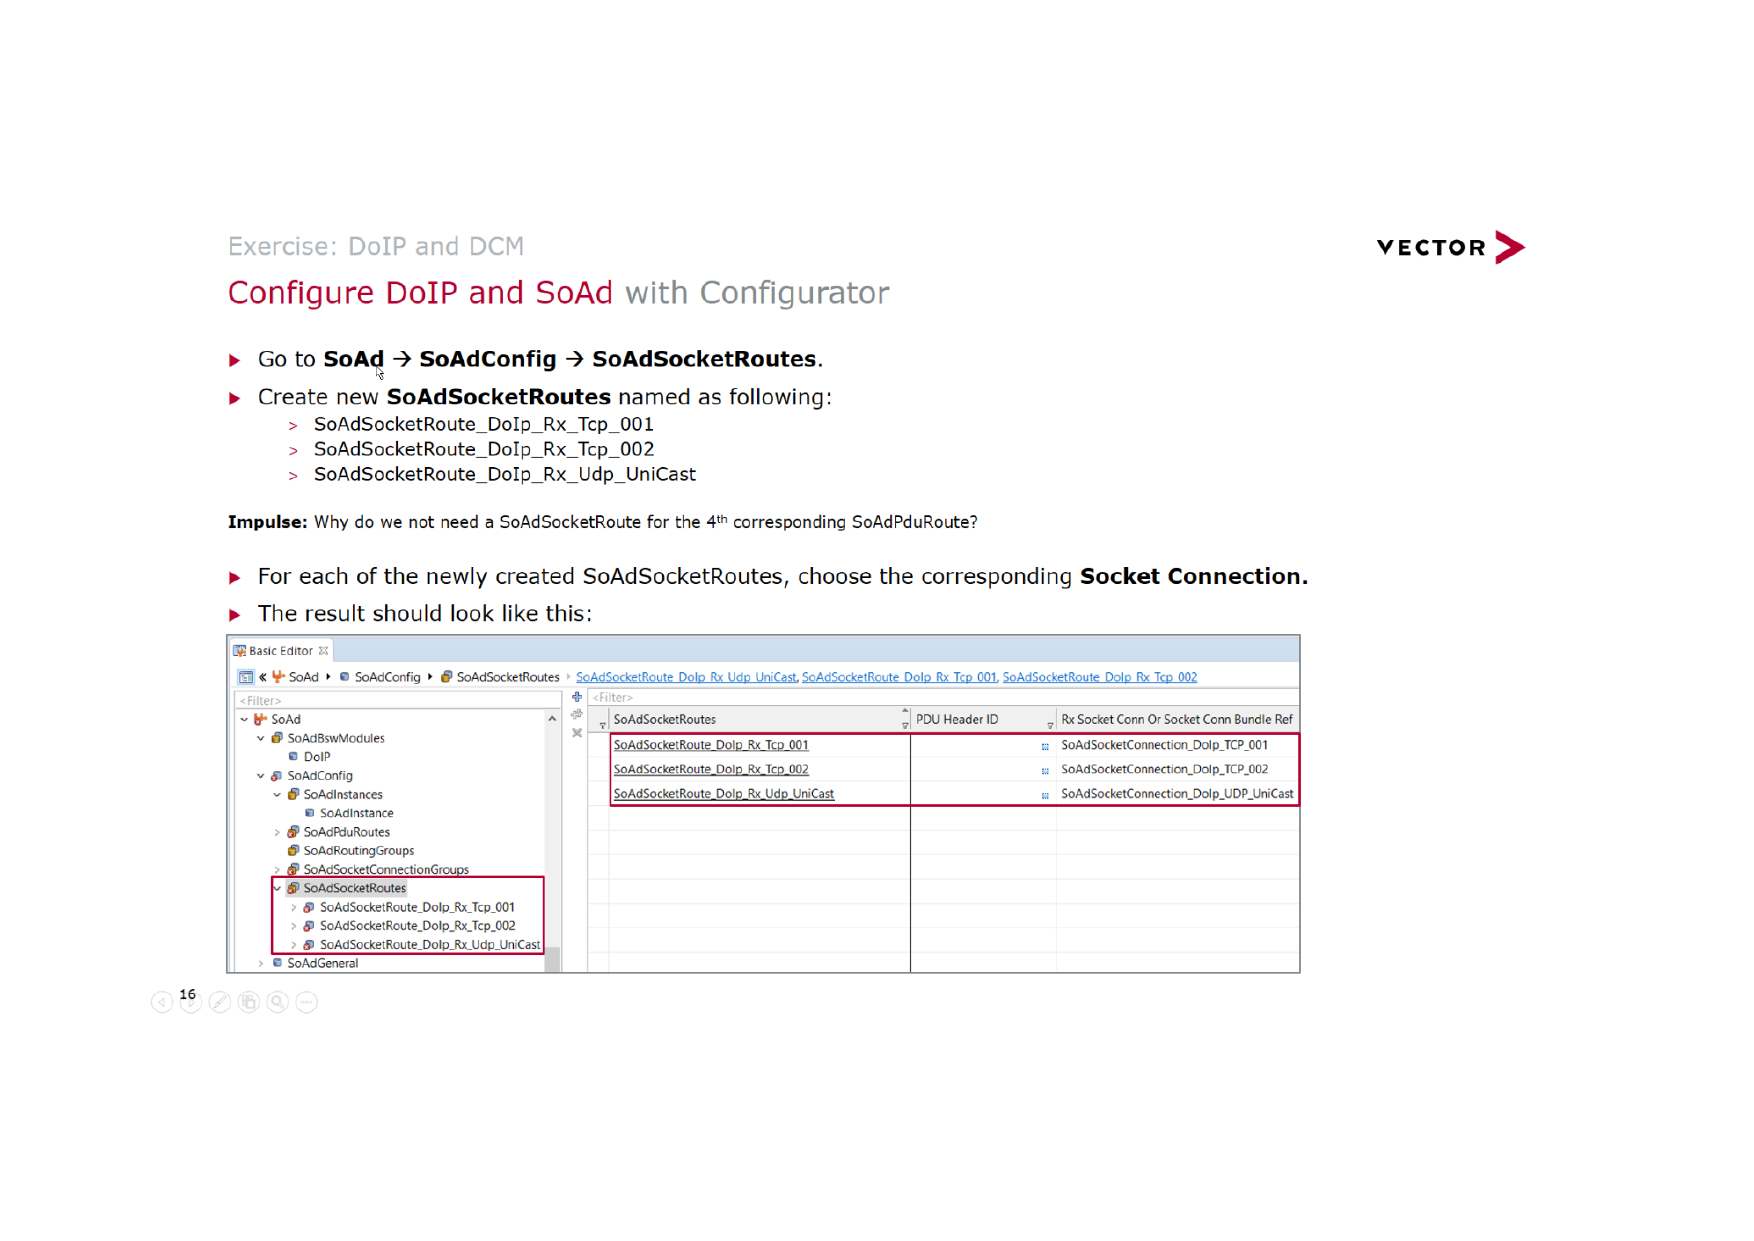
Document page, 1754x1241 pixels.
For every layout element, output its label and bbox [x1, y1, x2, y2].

picture [150, 197, 1604, 1016]
